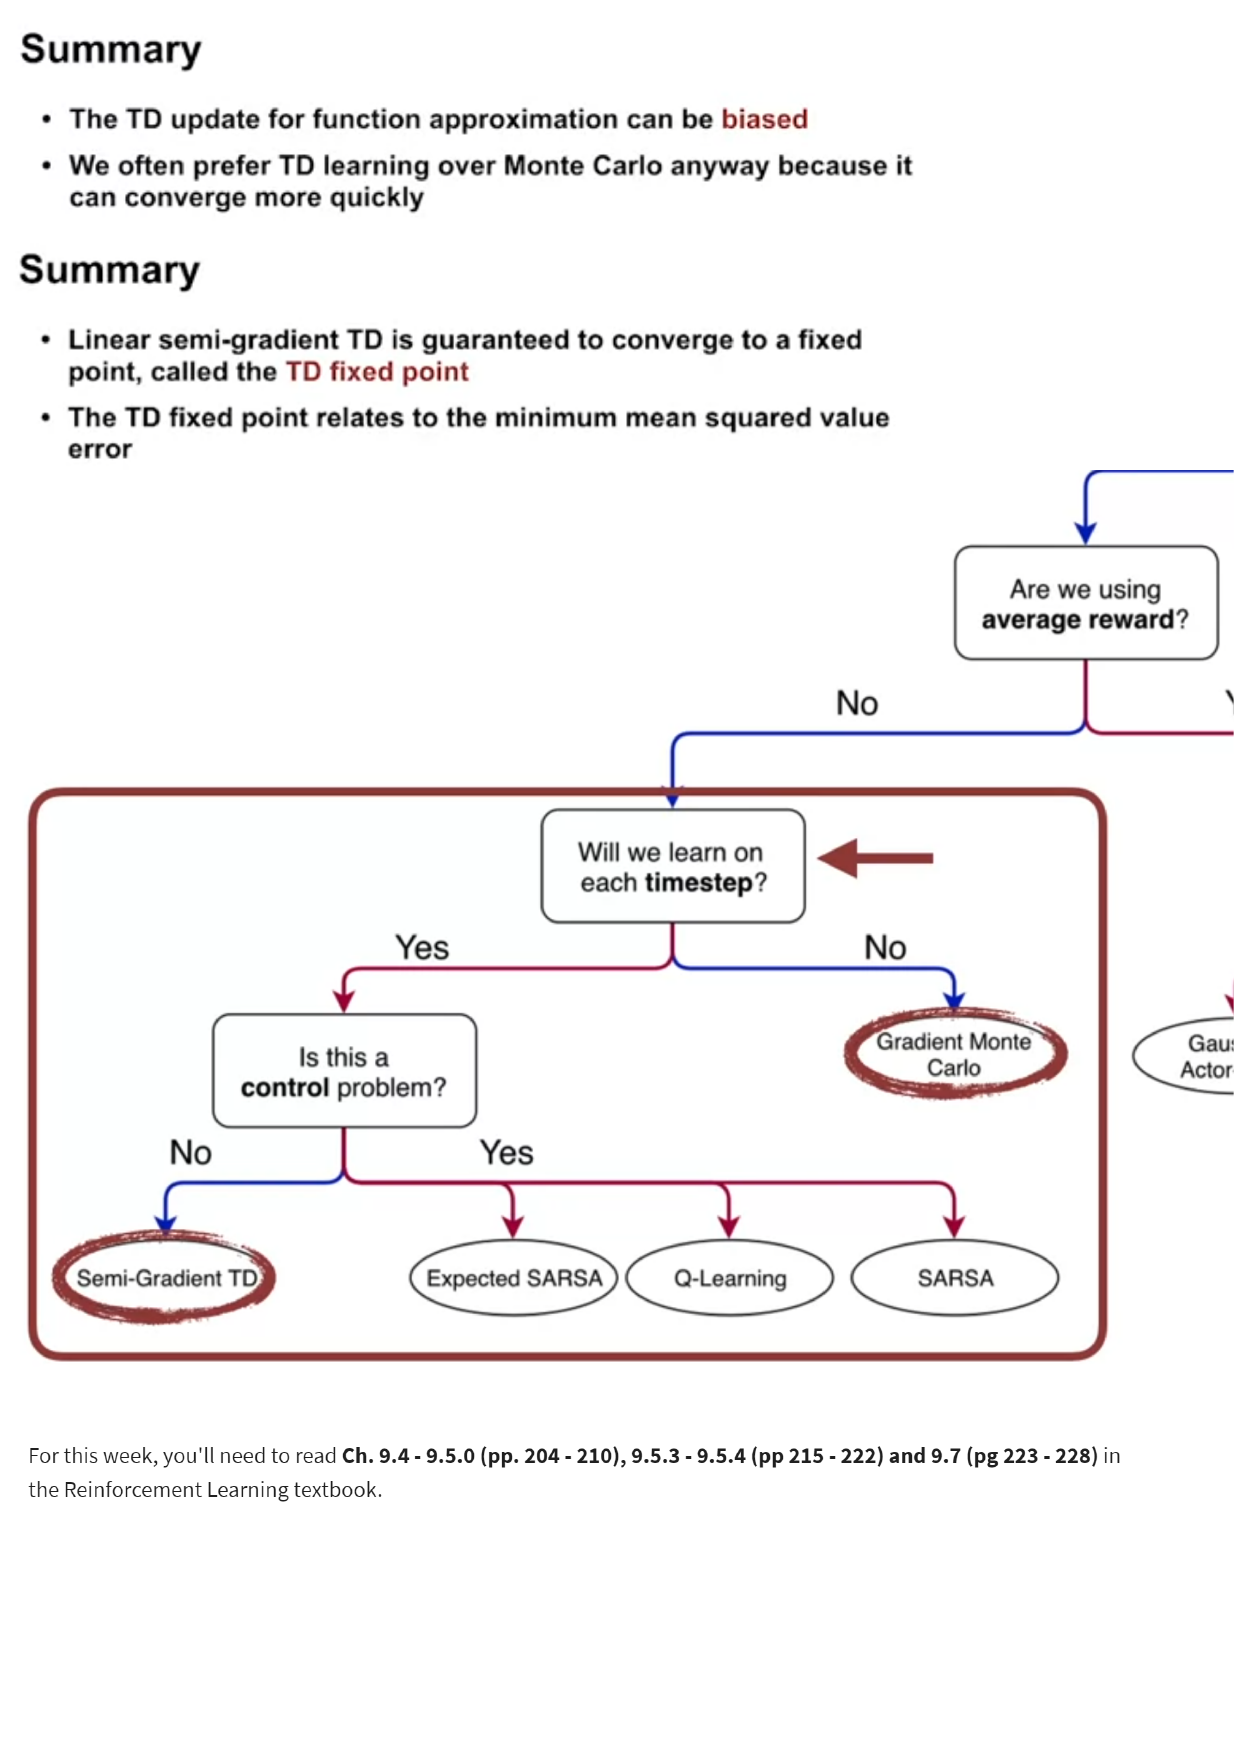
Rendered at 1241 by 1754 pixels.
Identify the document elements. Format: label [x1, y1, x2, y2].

picture [6, 243, 1234, 1385]
picture [6, 1413, 1141, 1546]
picture [6, 15, 919, 238]
